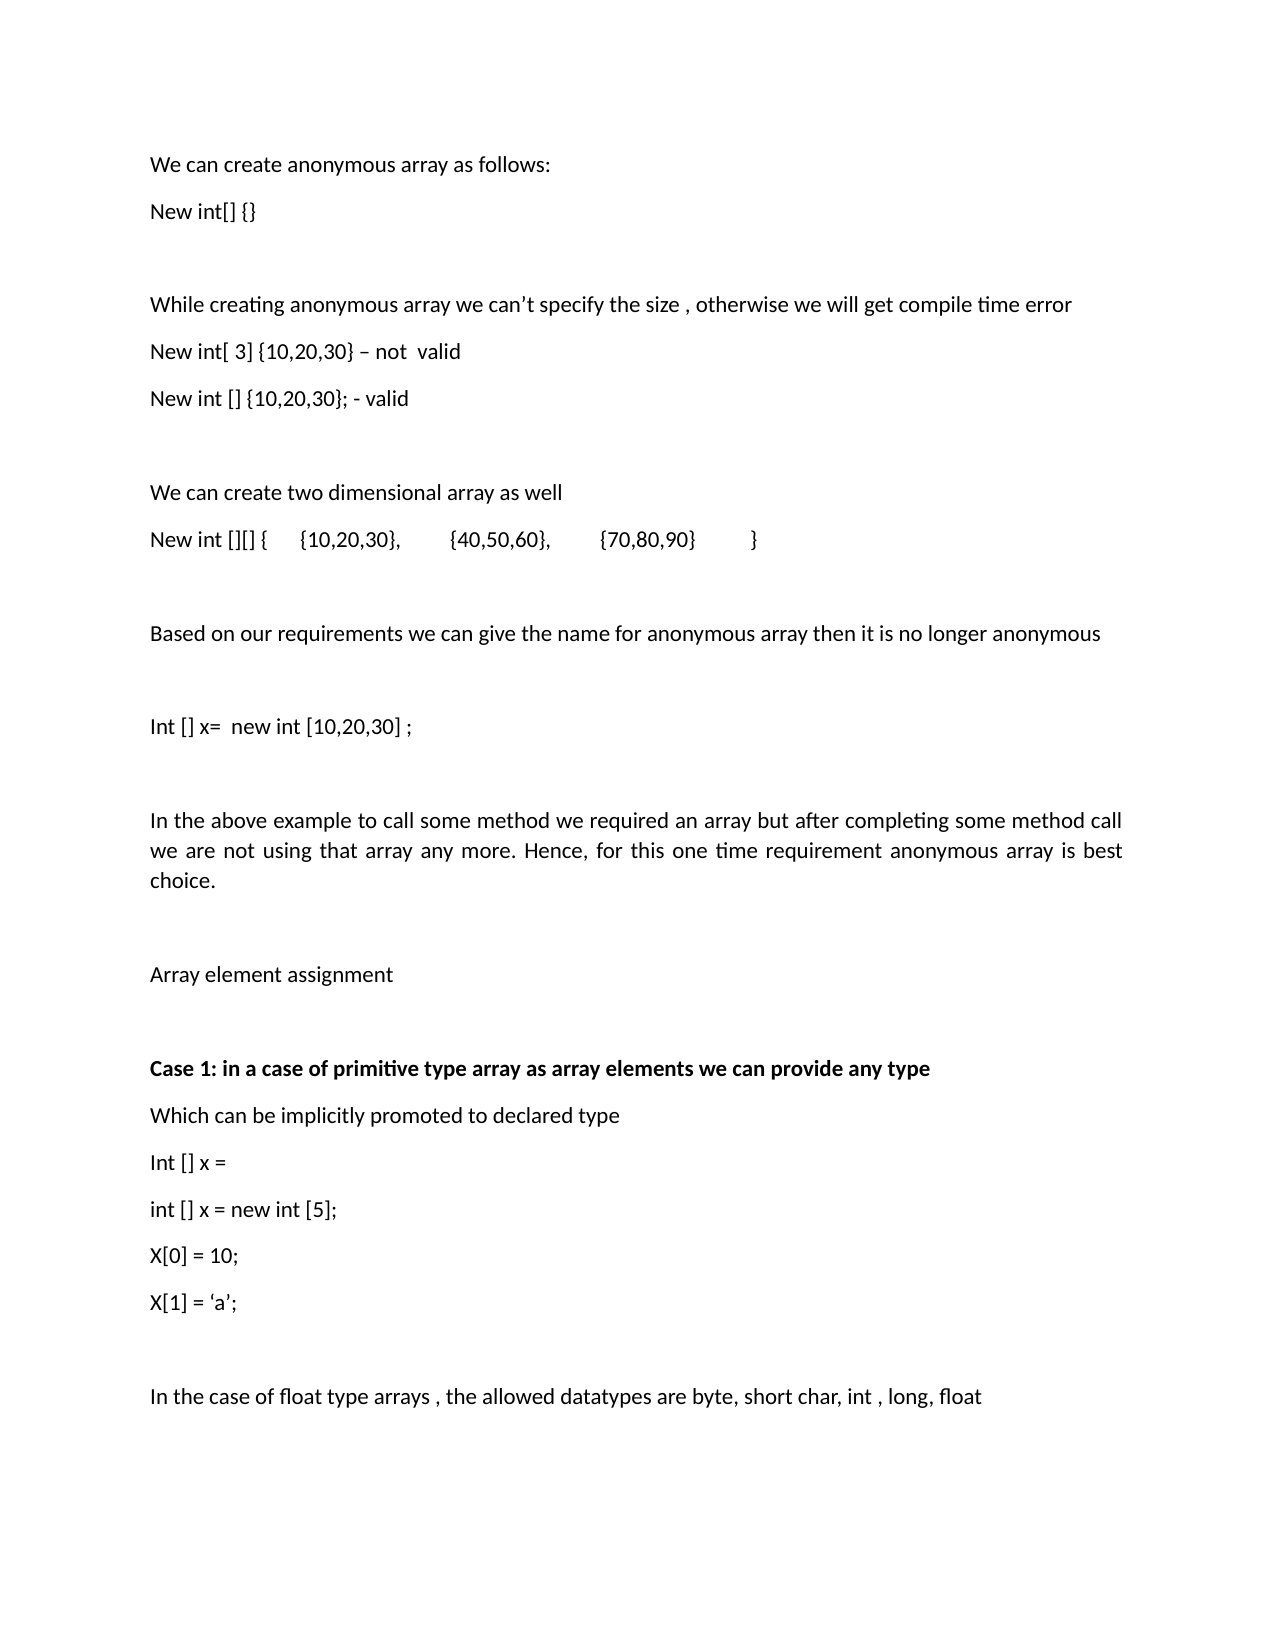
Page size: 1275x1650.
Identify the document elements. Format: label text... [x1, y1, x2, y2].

text X[0] = 10; [150, 1242, 1125, 1270]
text Int [] x = [150, 1148, 1125, 1176]
text New int[] {} [150, 197, 1125, 225]
text New int [] {10,20,30}; - valid [150, 384, 1125, 412]
text We can create anonymous array as follows: [150, 150, 1125, 178]
text Case 1: in a case of primitive type array as array elements we can provide any type [150, 1054, 1125, 1082]
text New int[ 3] {10,20,30} – not valid [150, 337, 1125, 366]
text Int [] x= new int [10,20,30] ; [150, 712, 1125, 741]
text While creating anonymous array we can’t specify the size , otherwise we will get compile time error [150, 291, 1125, 319]
text New int [][] { {10,20,30}, {40,50,60}, {70,80,90} } [150, 525, 1125, 553]
text int [] x = new int [5]; [150, 1195, 1125, 1223]
text X[1] = ‘a’; [150, 1288, 1125, 1317]
text Based on our requirements we can give the name for anonymous array then it is no longer anonymous [150, 619, 1125, 647]
text In the case of float type arrays , the allowed datatypes are byte, short char, int , long, float [150, 1382, 1125, 1410]
text Array element assignment [150, 960, 1125, 988]
text Which can be implicitly promoted to declared type [150, 1101, 1125, 1129]
text We can create two dimensional array as well [150, 478, 1125, 506]
text In the above example to call some method we required an array but after completing some method call we are not using that array any more. Hence, for this one time requirement anonymous array is best choice. [150, 806, 1125, 895]
